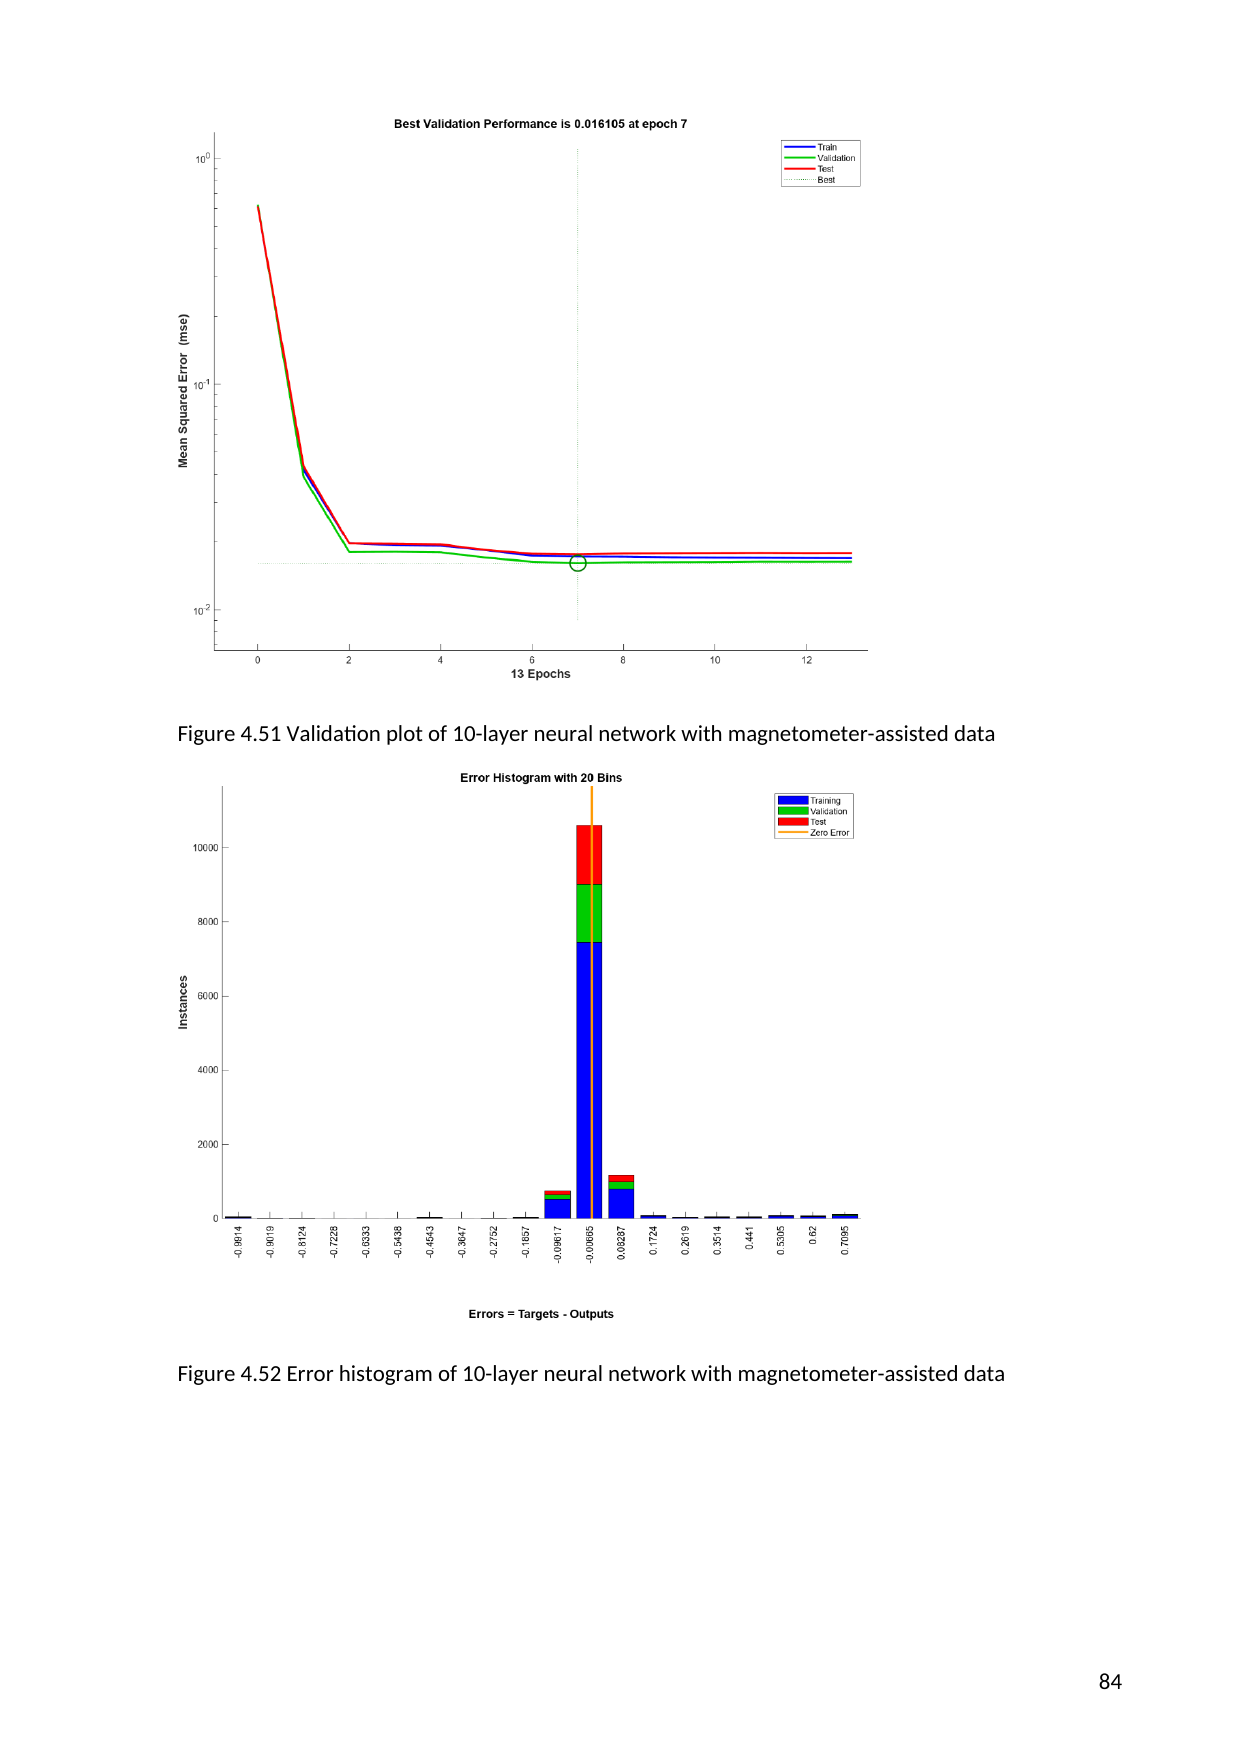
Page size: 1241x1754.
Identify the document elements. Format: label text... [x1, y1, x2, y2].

picture [177, 772, 862, 1321]
picture [177, 118, 869, 681]
